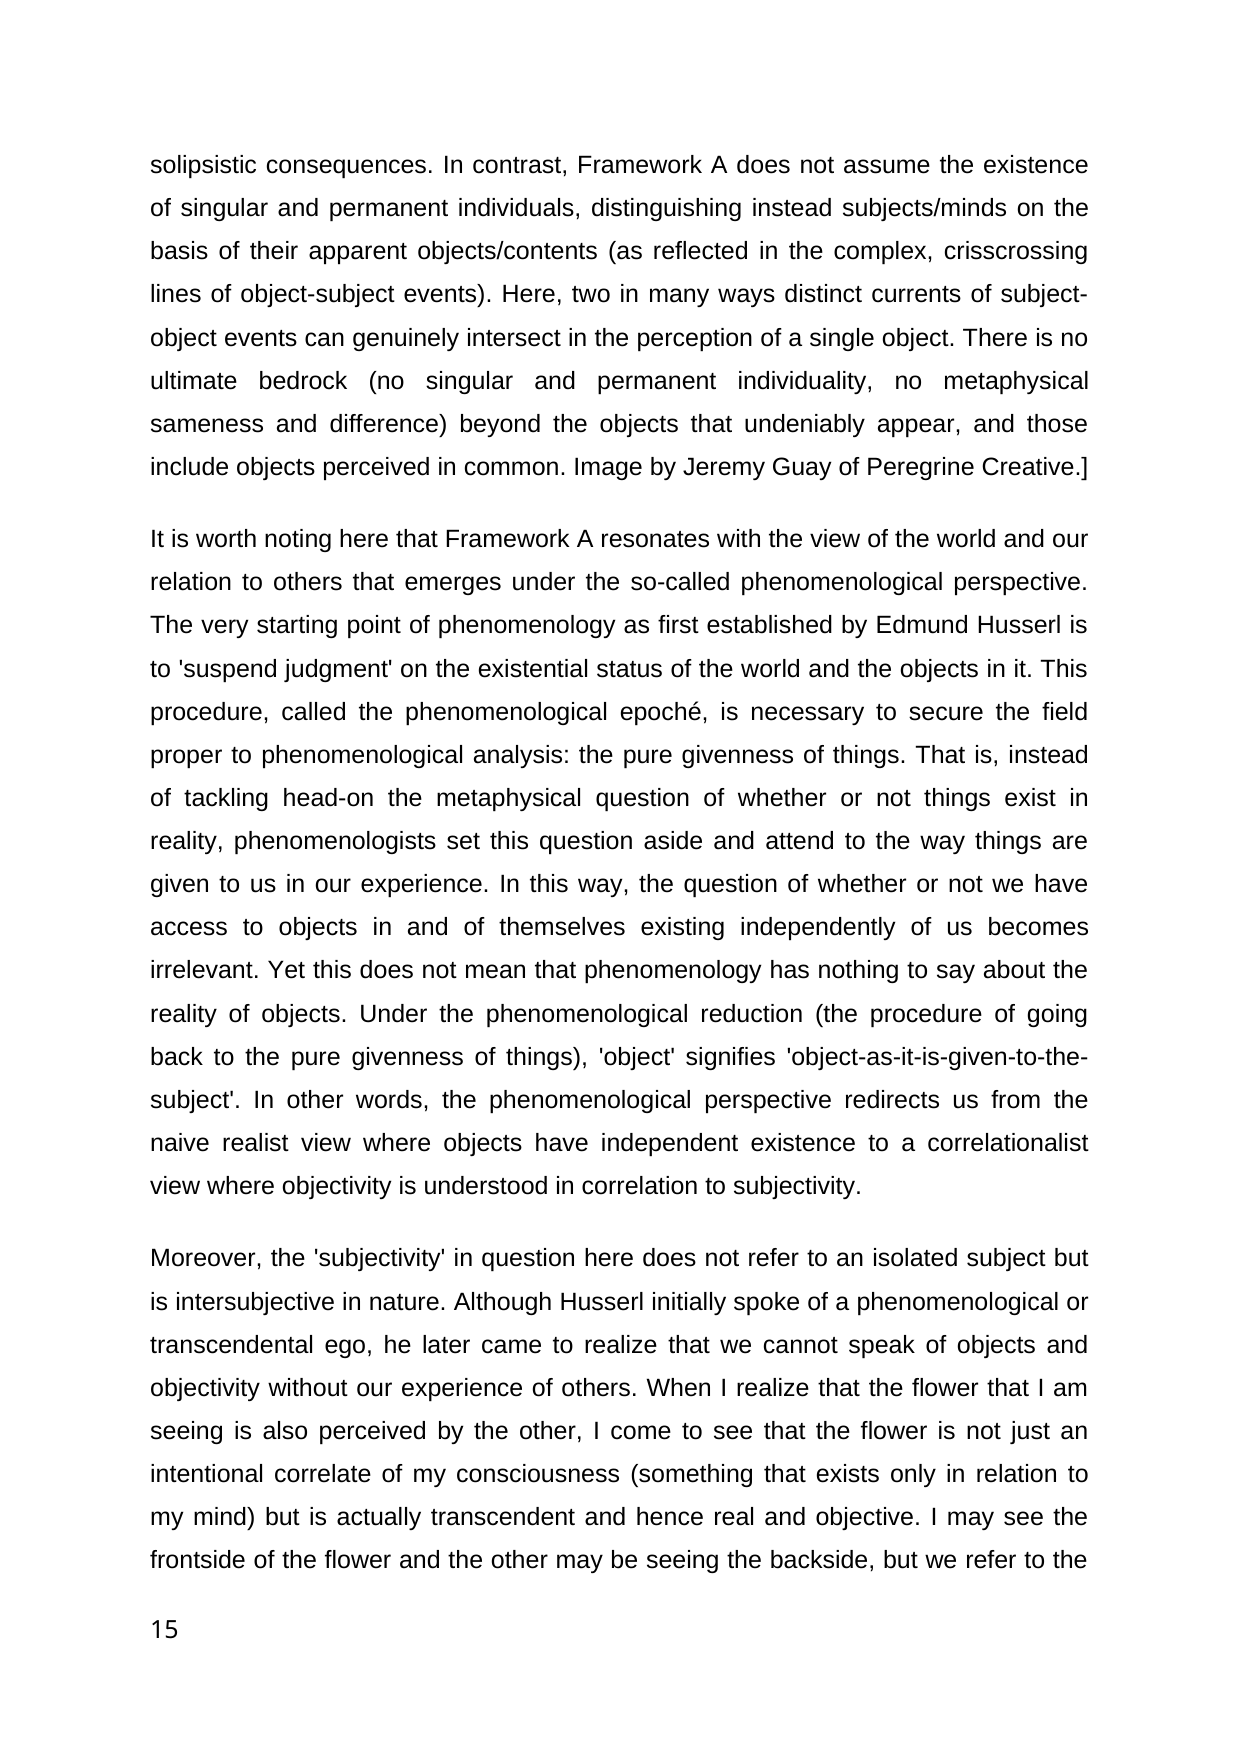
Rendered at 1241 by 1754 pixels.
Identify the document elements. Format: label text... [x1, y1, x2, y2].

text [150, 150, 1090, 481]
text It is worth noting here that Framework A resonates with the view of the world and our relation to others that emerges under the so-called phenomenological perspective. The very starting point of phenomenology as first established by Edmund Husserl is to 'suspend judgment' on the existential status of the world and the objects in it. This procedure, called the phenomenological epoché, is necessary to secure the field proper to phenomenological analysis: the pure givenness of things. That is, instead of tackling head-on the metaphysical question of whether or not things exist in reality, phenomenologists set this question aside and attend to the way things are given to us in our experience. In this way, the question of whether or not we have access to objects in and of themselves existing independently of us becomes irrelevant. Yet this does not mean that phenomenology has nothing to say about the reality of objects. Under the phenomenological reduction (the procedure of going back to the pure givenness of things), 'object' signifies 'object-as-it-is-given-to-the-subject'. In other words, the phenomenological perspective redirects us from the naive realist view where objects have independent existence to a correlationalist view where objectivity is understood in correlation to subjectivity. [150, 524, 1090, 1200]
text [150, 1243, 1090, 1574]
